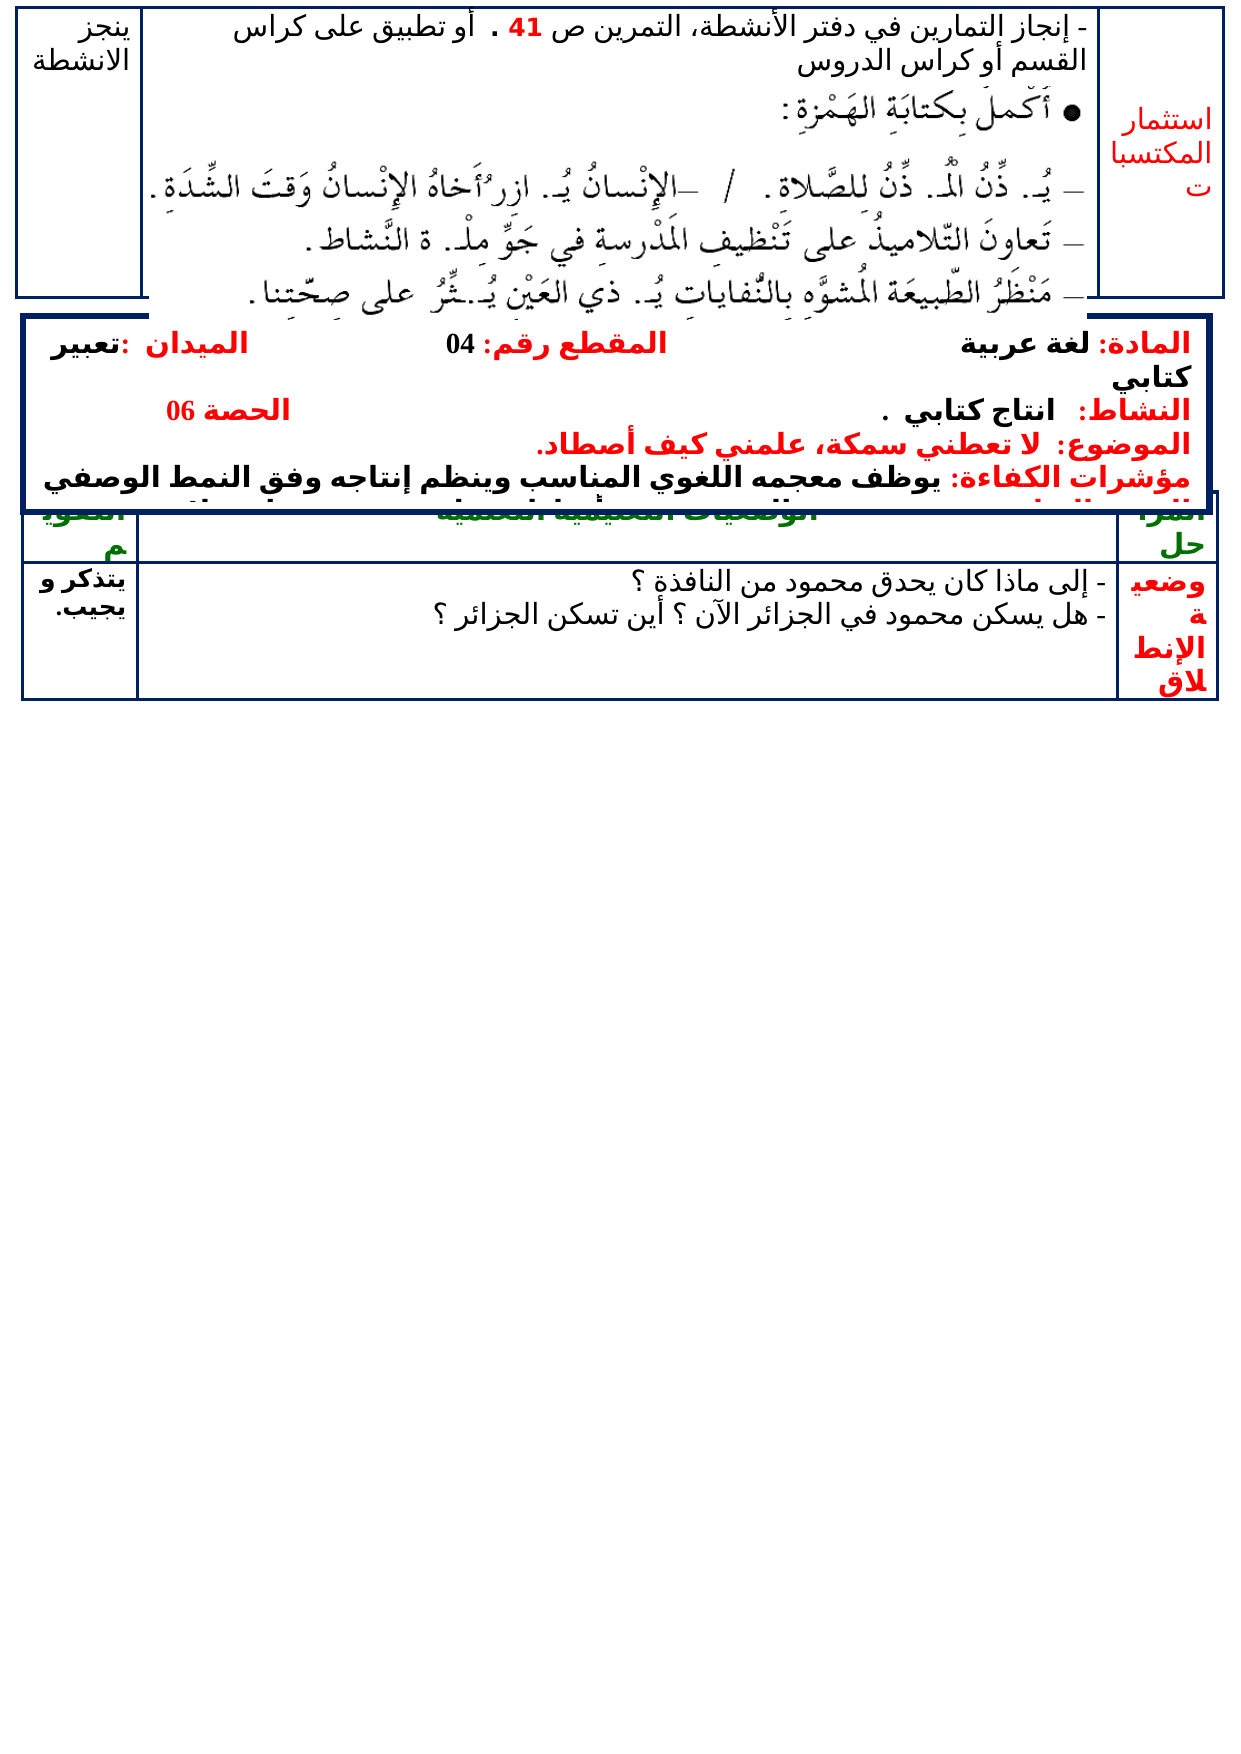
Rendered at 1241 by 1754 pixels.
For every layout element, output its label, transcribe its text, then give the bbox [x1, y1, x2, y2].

table_cell استثمار المكتسبات [1100, 9, 1222, 296]
table_header الوضعيات التعليمية التعلمية [139, 515, 1116, 561]
table_cell - إلى ماذا كان يحدق محمود من النافذة ؟ - هل يسكن محمود في الجزائر الآن ؟ أين تسكن الجزائر ؟ [139, 564, 1116, 698]
picture [149, 86, 1087, 320]
table_cell يتذكر و يجيب. [24, 564, 136, 698]
table_cell ينجز الانشطة [18, 9, 140, 296]
table_header التقويم [24, 515, 136, 561]
table_header المراحل [1119, 494, 1216, 561]
table_cell وضعية الإنطلاق [1119, 564, 1216, 698]
table_cell - إنجاز التمارين في دفتر الأنشطة، التمرين ص 41 . أو تطبيق على كراس القسم أو كراس الدروس [143, 9, 1097, 296]
